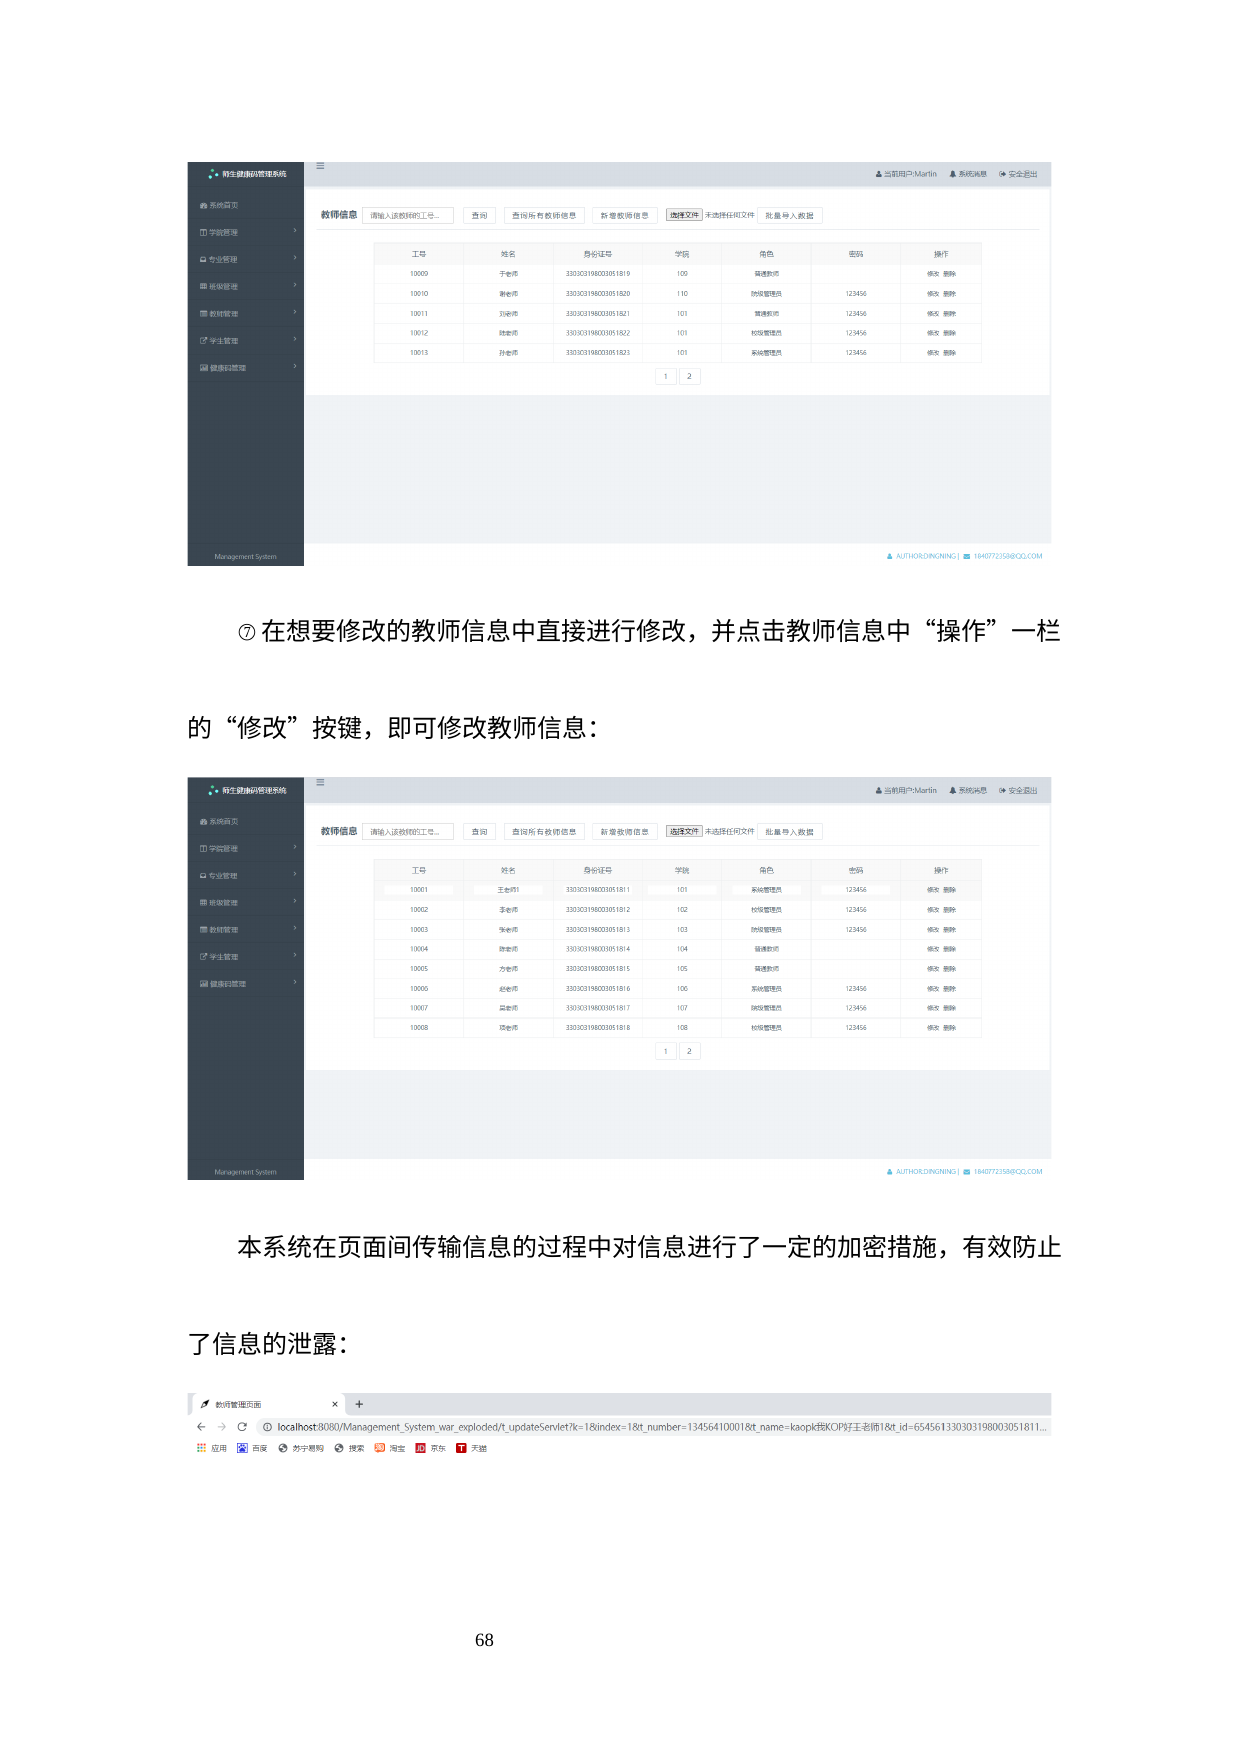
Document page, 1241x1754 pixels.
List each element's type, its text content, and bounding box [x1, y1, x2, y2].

picture [187, 1393, 1052, 1457]
picture [187, 777, 1052, 1180]
text 本系统在页面间传输信息的过程中对信息进行了一定的加密措施，有效防止了信息的泄露： [187, 1213, 1062, 1375]
text ⑦在想要修改的教师信息中直接进行修改，并点击教师信息中“操作”一栏的“修改”按键，即可修改教师信息： [187, 597, 1062, 759]
picture [187, 162, 1052, 566]
